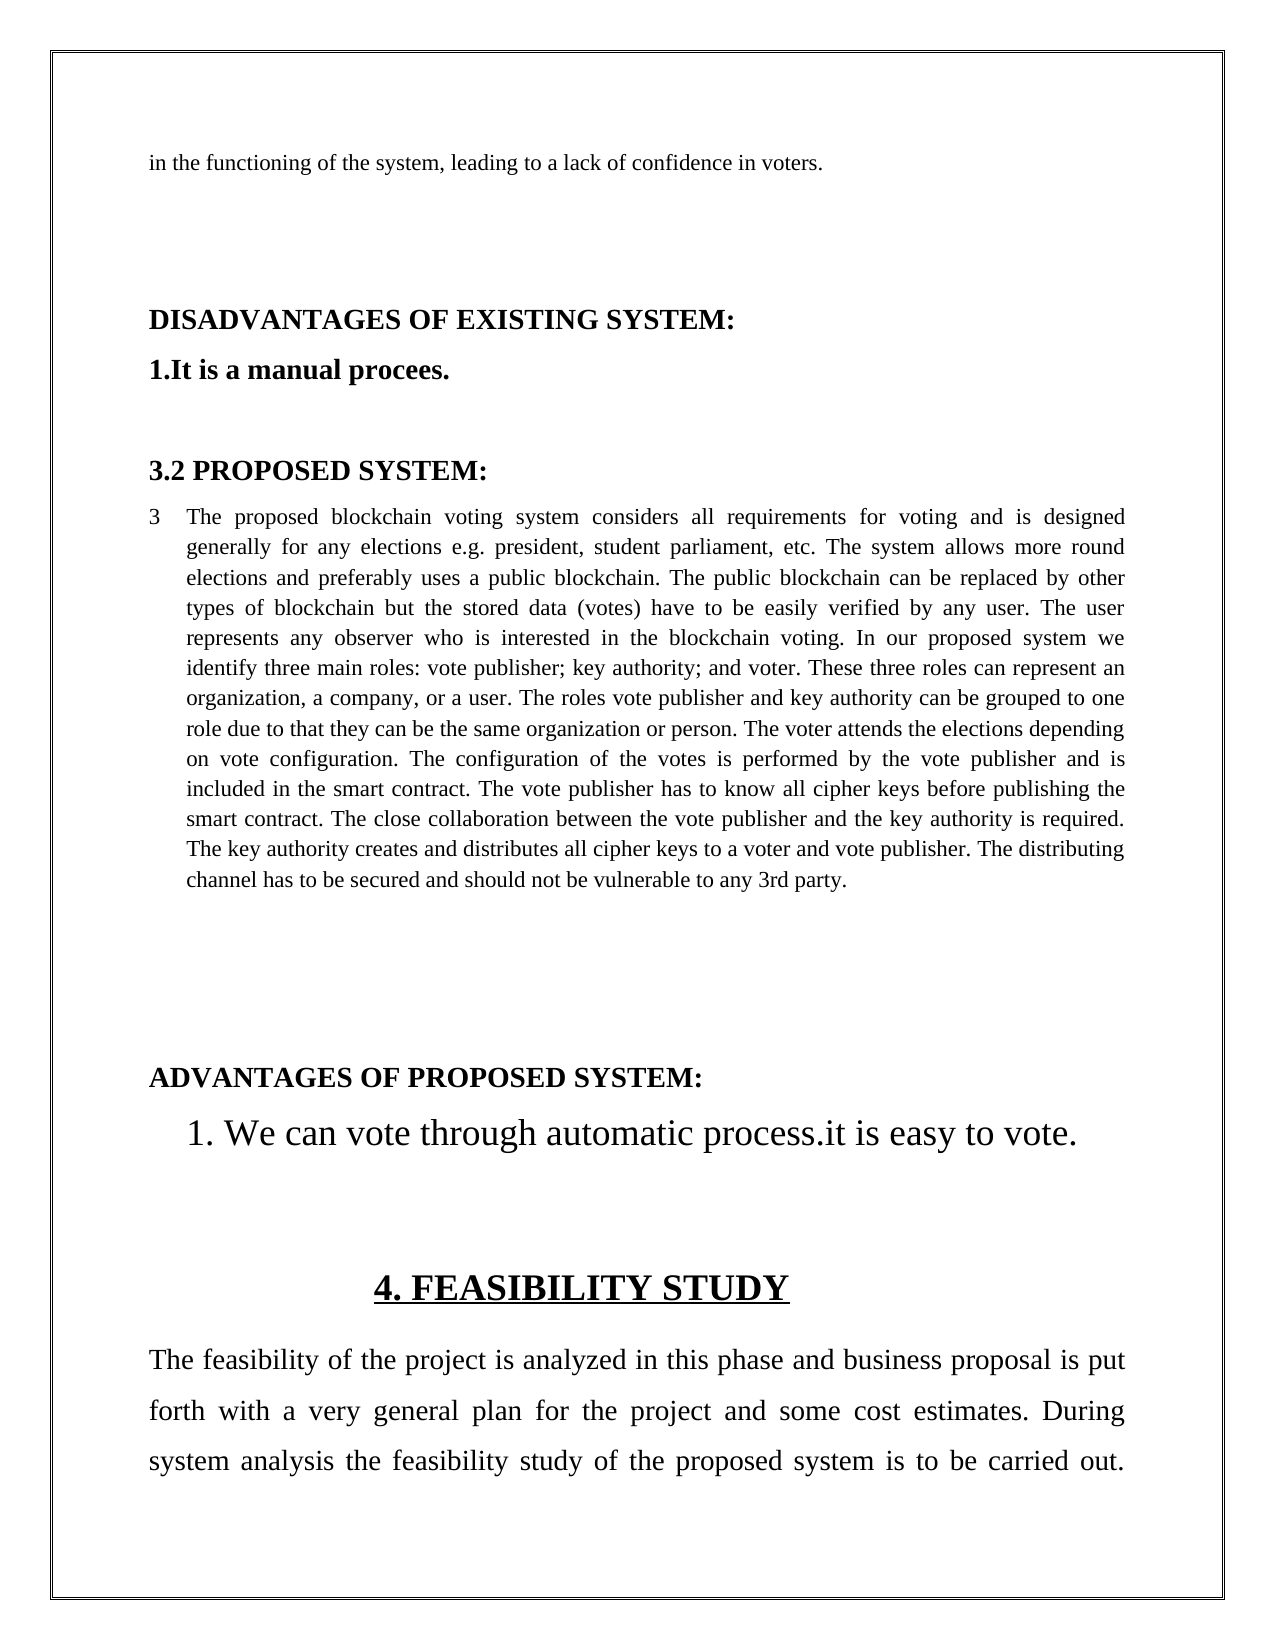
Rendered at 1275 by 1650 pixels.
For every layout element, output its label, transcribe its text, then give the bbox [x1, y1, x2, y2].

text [148, 1342, 1126, 1476]
text 4. FEASIBILITY STUDY [298, 1265, 1126, 1308]
list The proposed blockchain voting system considers all requirements for voting and is designed generally for any elections e.g. president, student parliament, etc. The system allows more round elections and preferably uses a public blockchain. The public blockchain can be replaced by other types of blockchain but the stored data (votes) have to be easily verified by any user. The user represents any observer who is interested in the blockchain voting. In our proposed system we identify three main roles: vote publisher; key authority; and voter. These three roles can represent an organization, a company, or a user. The roles vote publisher and key authority can be grouped to one role due to that they can be the same organization or person. The voter attends the elections depending on vote configuration. The configuration of the votes is performed by the vote publisher and is included in the smart contract. The vote publisher has to know all cipher keys before publishing the smart contract. The close collaboration between the vote publisher and the key authority is required. The key authority creates and distributes all cipher keys to a voter and vote publisher. The distributing channel has to be secured and should not be vulnerable to any 3rd party. [148, 503, 1126, 892]
text 3.2 PROPOSED SYSTEM: [148, 453, 1126, 486]
text DISADVANTAGES OF EXISTING SYSTEM: [148, 302, 1126, 335]
list We can vote through automatic process.it is easy to vote. [186, 1111, 1126, 1154]
text ADVANTAGES OF PROPOSED SYSTEM: [148, 1060, 1126, 1094]
text 1.It is a manual procees. [148, 352, 1126, 386]
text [148, 148, 1126, 175]
